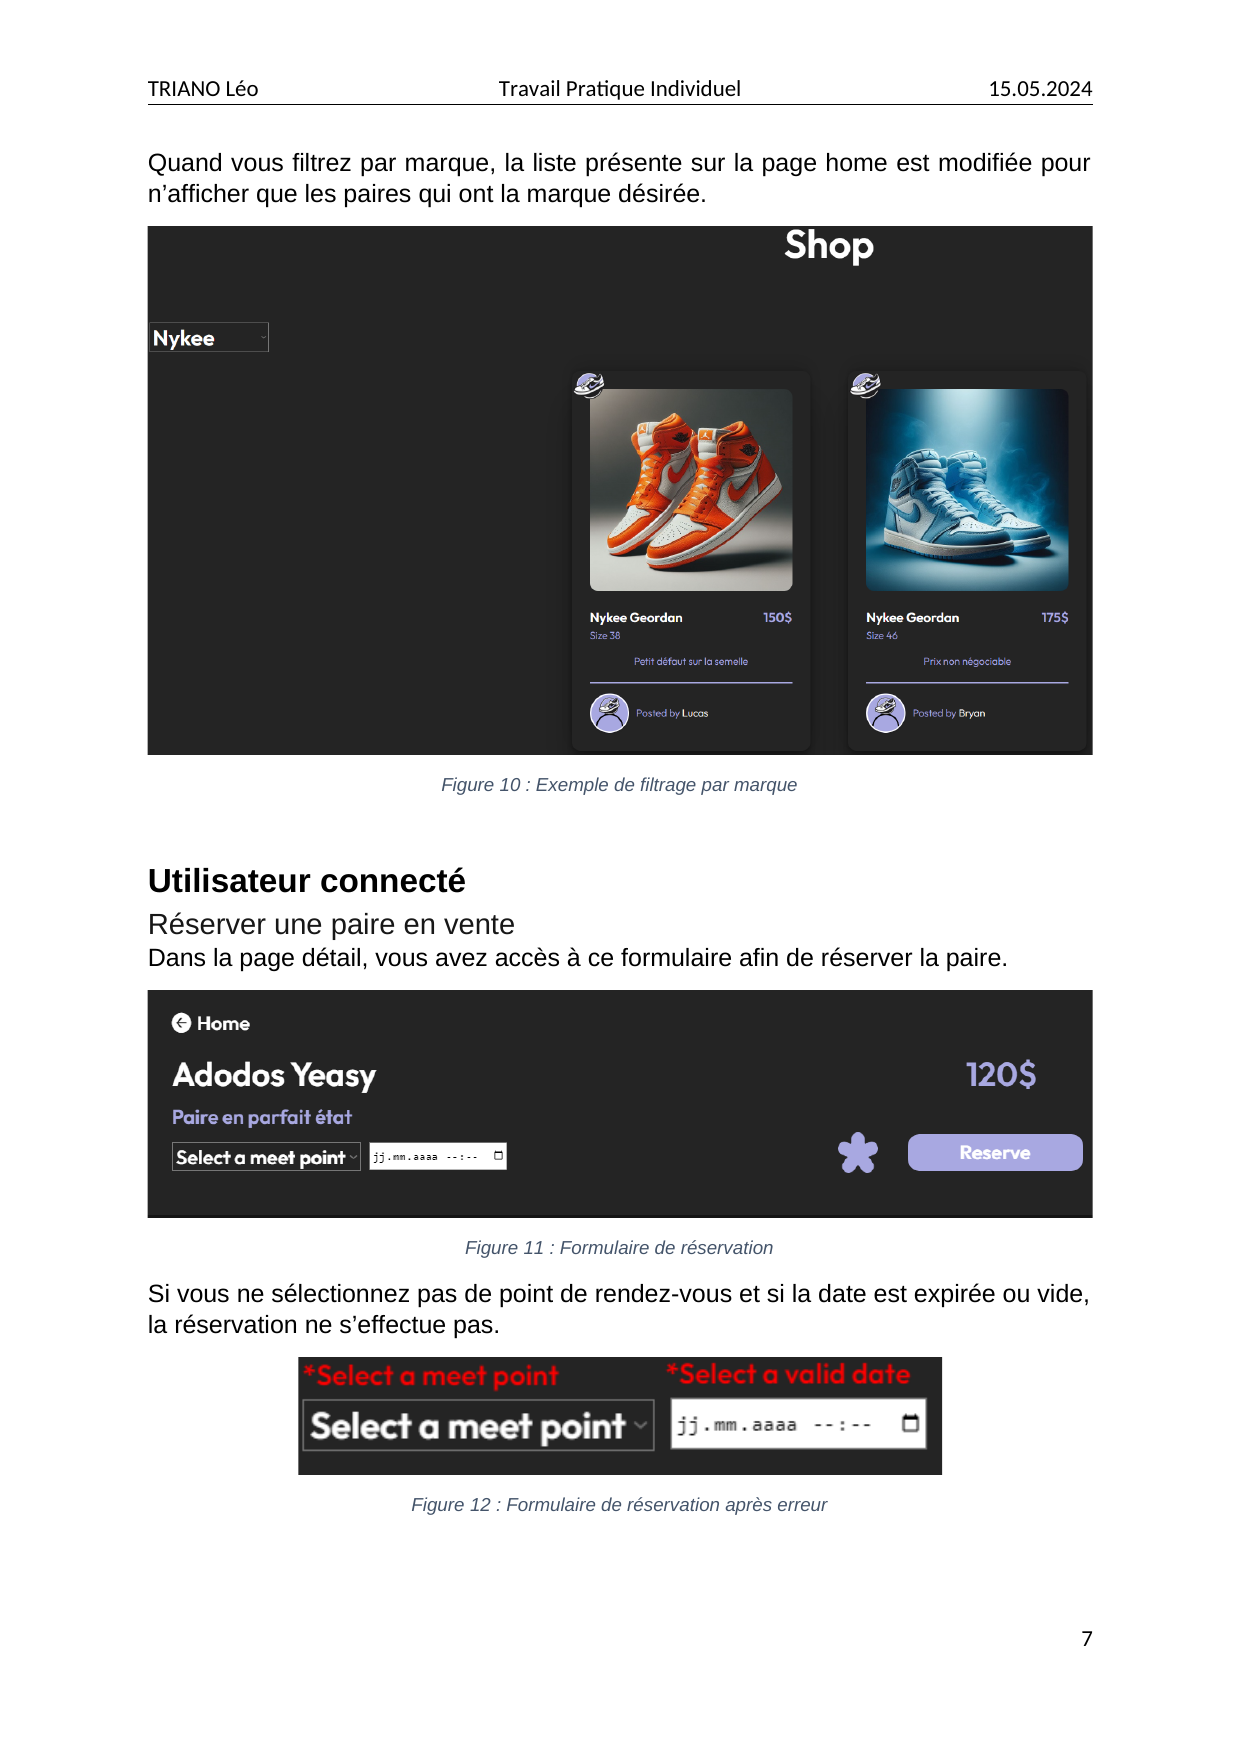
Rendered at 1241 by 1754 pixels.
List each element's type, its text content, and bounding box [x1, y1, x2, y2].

text Figure 12 : Formulaire de réservation après erreur [148, 1494, 1093, 1515]
text Si vous ne sélectionnez pas de point de rendez-vous et si la date est expirée ou vide, la réservation ne s’effectue pas. [148, 1279, 1093, 1339]
text Figure 11 : Formulaire de réservation [148, 1236, 1093, 1258]
picture [147, 226, 1093, 755]
picture [298, 1357, 943, 1475]
subtitle Réserver une paire en vente [148, 907, 1093, 941]
text Dans la page détail, vous avez accès à ce formulaire afin de réserver la paire. [148, 943, 1093, 972]
subtitle Utilisateur connecté [148, 861, 1093, 900]
text Quand vous filtrez par marque, la liste présente sur la page home est modifiée pour n’afficher que les paires qui ont la marque désirée. [148, 148, 1093, 207]
picture [147, 990, 1093, 1218]
text Figure 10 : Exemple de filtrage par marque [148, 774, 1093, 795]
